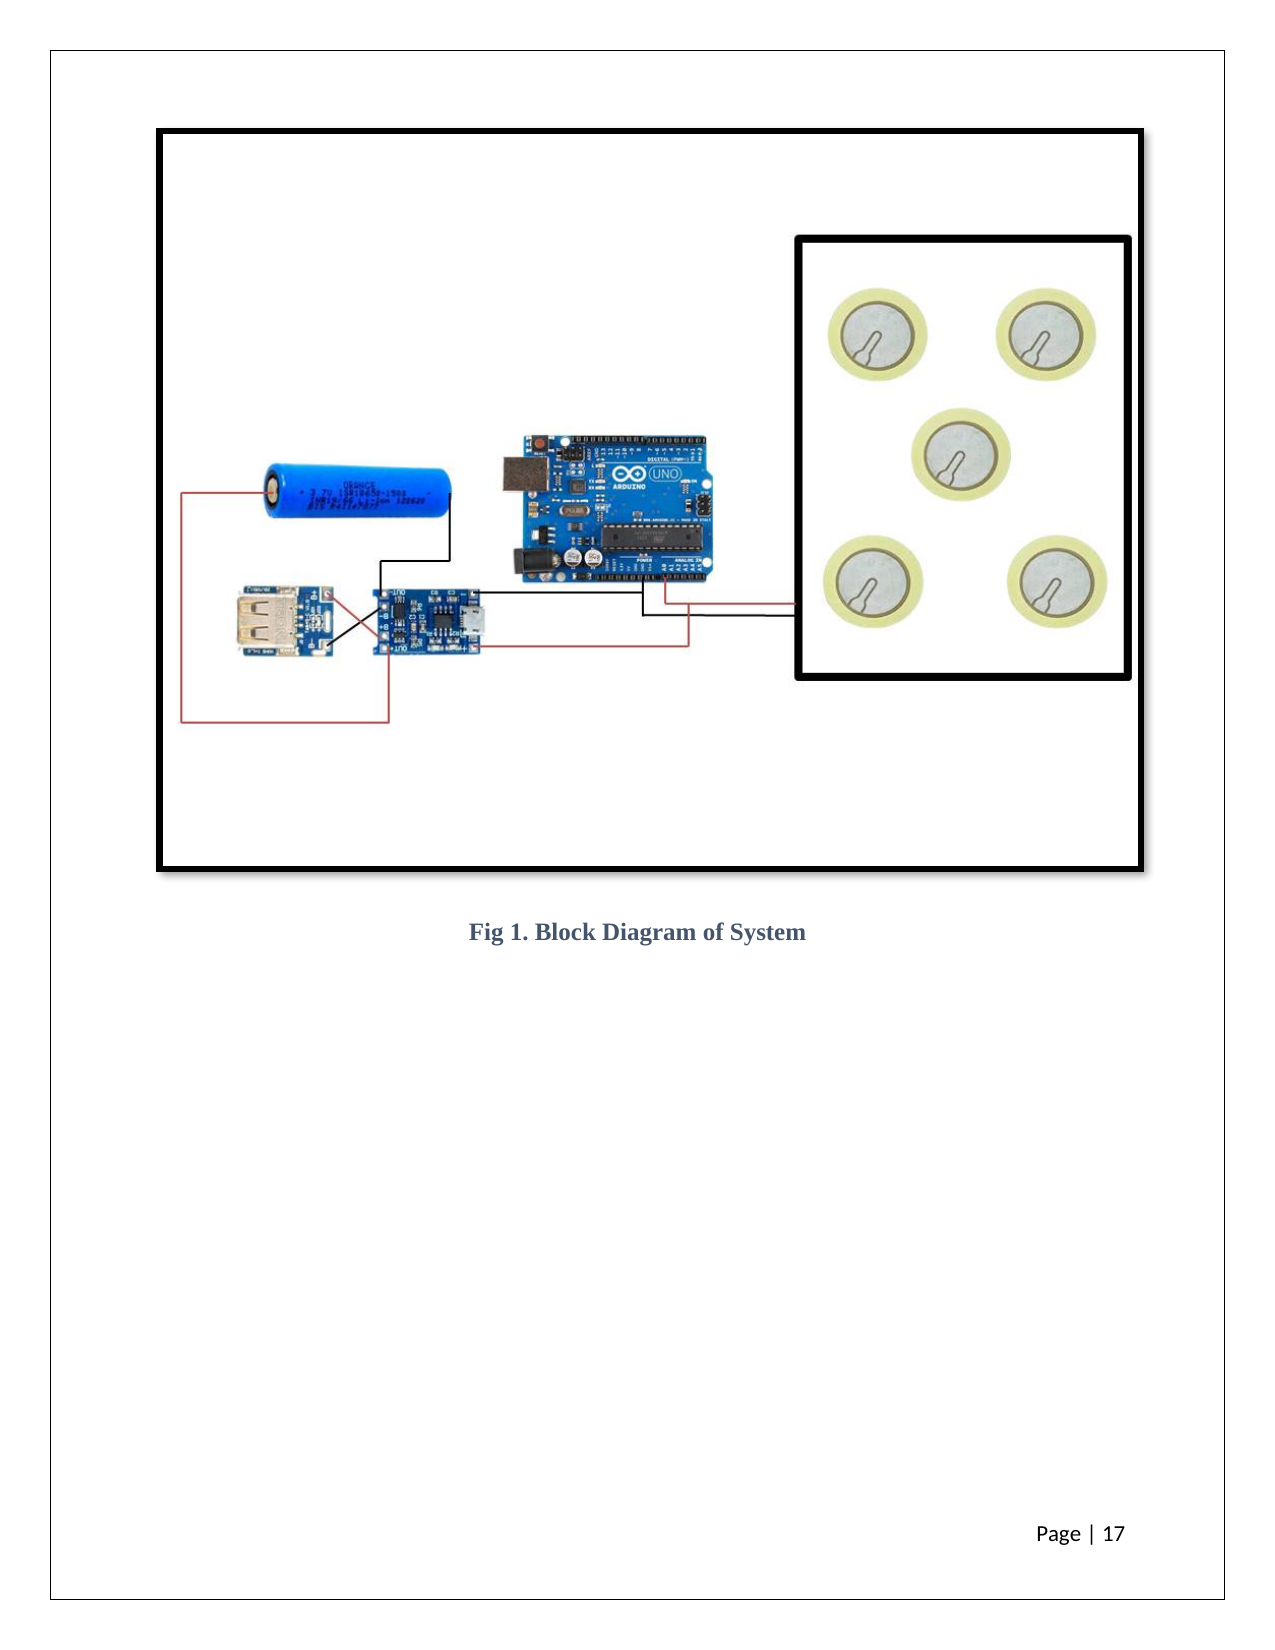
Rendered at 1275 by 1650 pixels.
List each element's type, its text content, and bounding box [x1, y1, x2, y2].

picture [163, 134, 1138, 866]
text Fig 1. Block Diagram of System [150, 917, 1125, 946]
